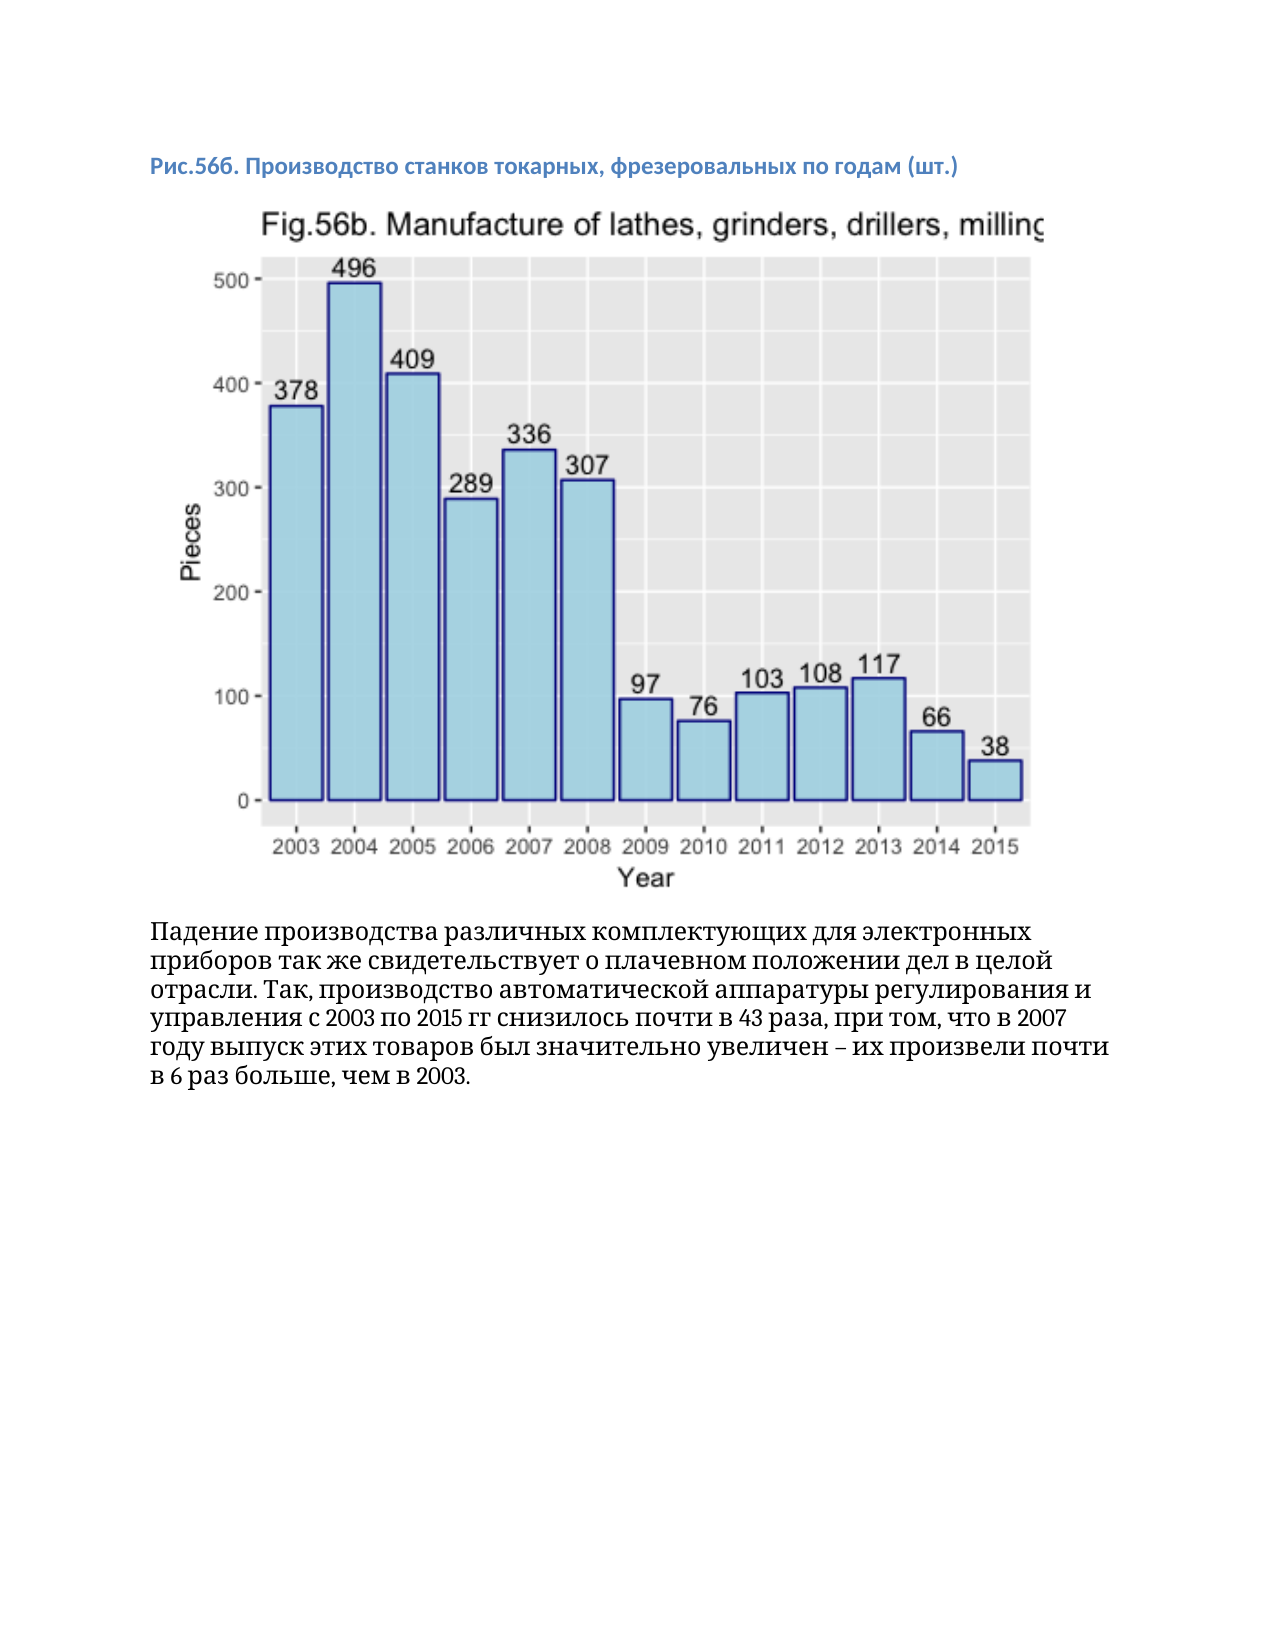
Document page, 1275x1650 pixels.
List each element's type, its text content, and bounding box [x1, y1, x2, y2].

text Падение производства различных комплектующих для электронных приборов так же свидетельствует о плачевном положении дел в целой отрасли. Так, производство автоматической аппаратуры регулирования и управления с 2003 по 2015 гг снизилось почти в 43 раза, при том, что в 2007 году выпуск этих товаров был значительно увеличен – их произвели почти в 6 раз больше, чем в 2003. [150, 918, 1125, 1091]
picture [168, 199, 1044, 900]
subtitle Рис.56б. Производство станков токарных, фрезеровальных по годам (шт.) [150, 150, 1125, 181]
